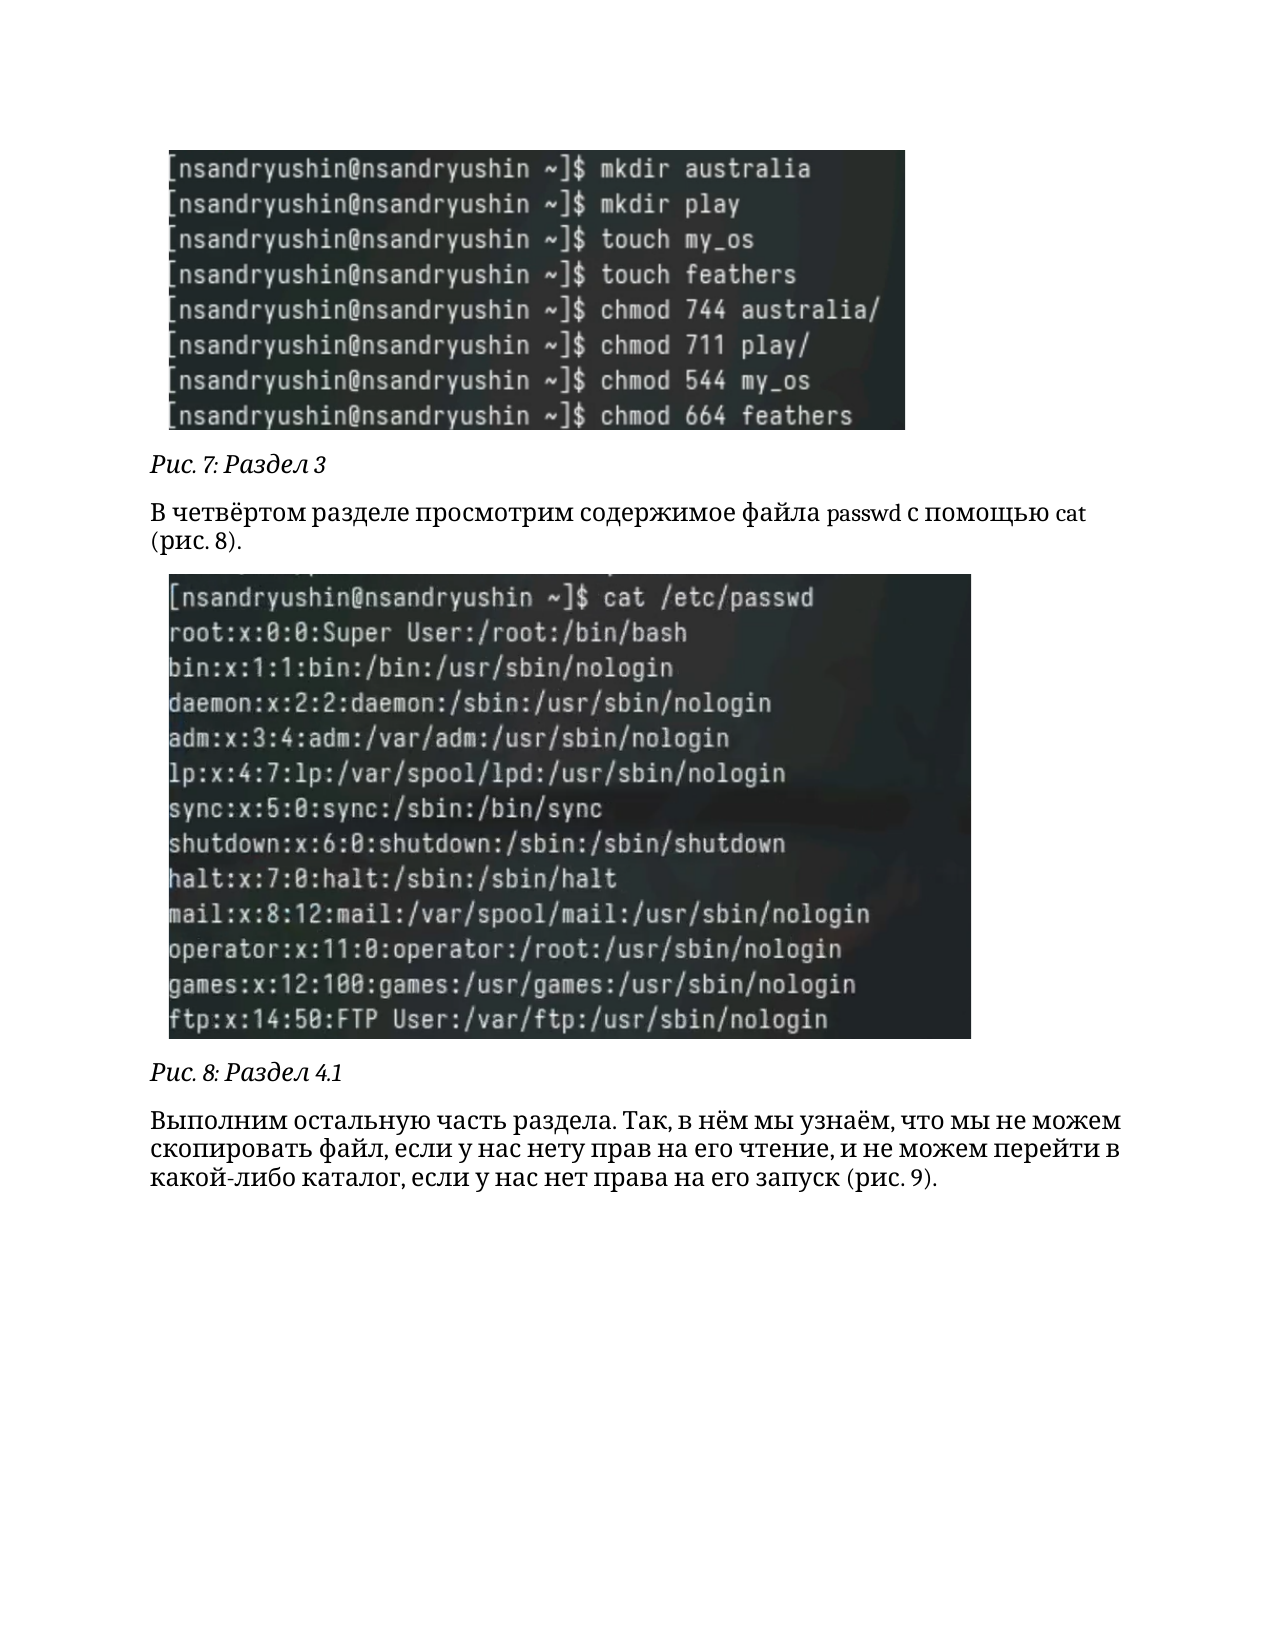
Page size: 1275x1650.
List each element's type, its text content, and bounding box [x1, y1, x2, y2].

text Рис. 8: Раздел 4.1 [150, 1059, 1125, 1088]
text В четвёртом разделе просмотрим содержимое файла passwd с помощью cat (рис. 8). [150, 498, 1125, 556]
picture [168, 574, 972, 1039]
text Выполним остальную часть раздела. Так, в нём мы узнаём, что мы не можем скопировать файл, если у нас нету прав на его чтение, и не можем перейти в какой-либо каталог, если у нас нет права на его запуск (рис. 9). [150, 1107, 1125, 1193]
picture [168, 150, 906, 430]
text Рис. 7: Раздел 3 [150, 451, 1125, 480]
